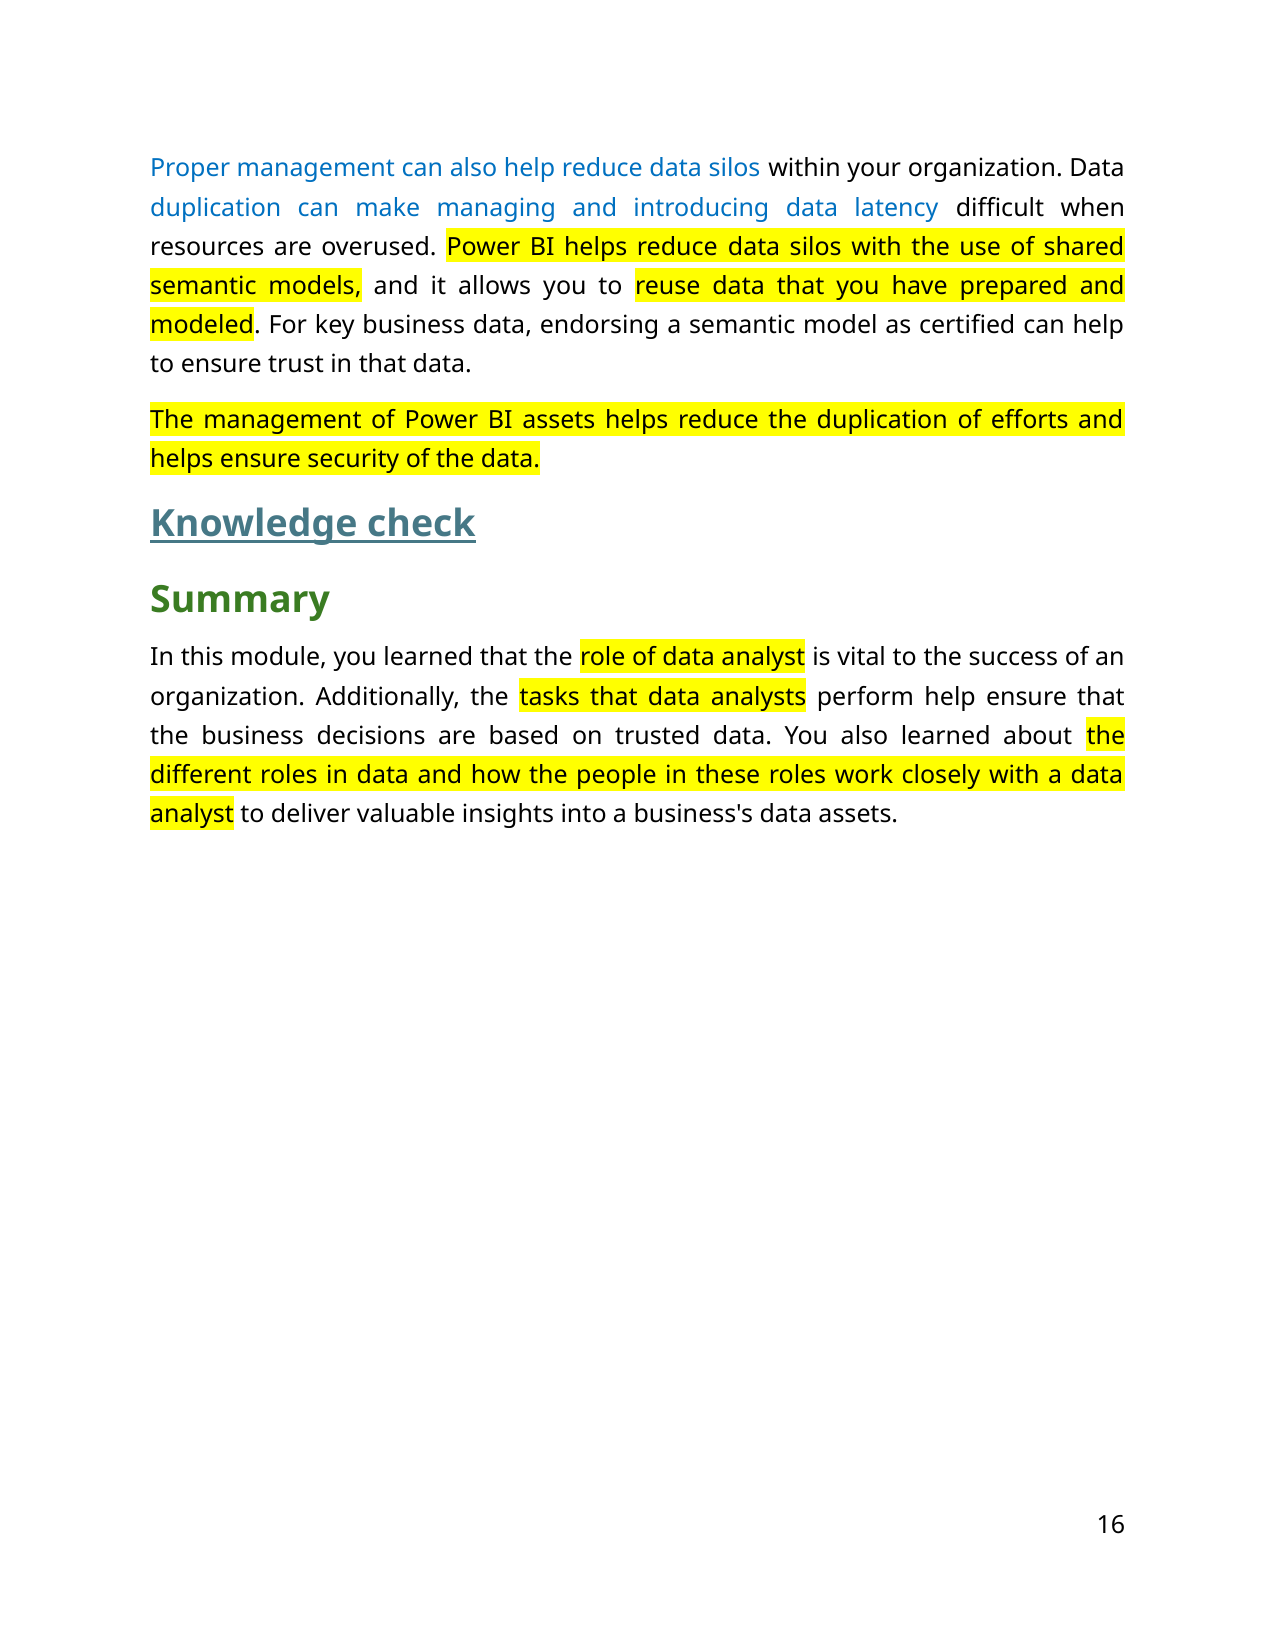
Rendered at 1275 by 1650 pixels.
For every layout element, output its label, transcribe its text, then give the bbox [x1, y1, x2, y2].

text Proper management can also help reduce data silos within your organization. Data duplication can make managing and introducing data latency difficult when resources are overused. Power BI helps reduce data silos with the use of shared semantic models, and it allows you to reuse data that you have prepared and modeled. For key business data, endorsing a semantic model as certified can help to ensure trust in that data. [150, 150, 1125, 380]
text In this module, you learned that the role of data analyst is vital to the success of an organization. Additionally, the tasks that data analysts perform help ensure that the business decisions are based on trusted data. You also learned about the different roles in data and how the people in these roles work closely with a data analyst to deliver valuable insights into a business's data assets. [150, 791, 1125, 830]
subtitle Knowledge check [150, 497, 1125, 548]
text The management of Power BI assets helps reduce the duplication of efforts and helps ensure security of the data. [150, 436, 1125, 475]
subtitle Summary [150, 572, 1125, 623]
text In this module, you learned that the role of data analyst is vital to the success of an organization. Additionally, the tasks that data analysts perform help ensure that the business decisions are based on trusted data. You also learned about the different roles in data and how the people in these roles work closely with a data analyst to deliver valuable insights into a business's data assets. [150, 639, 1125, 756]
